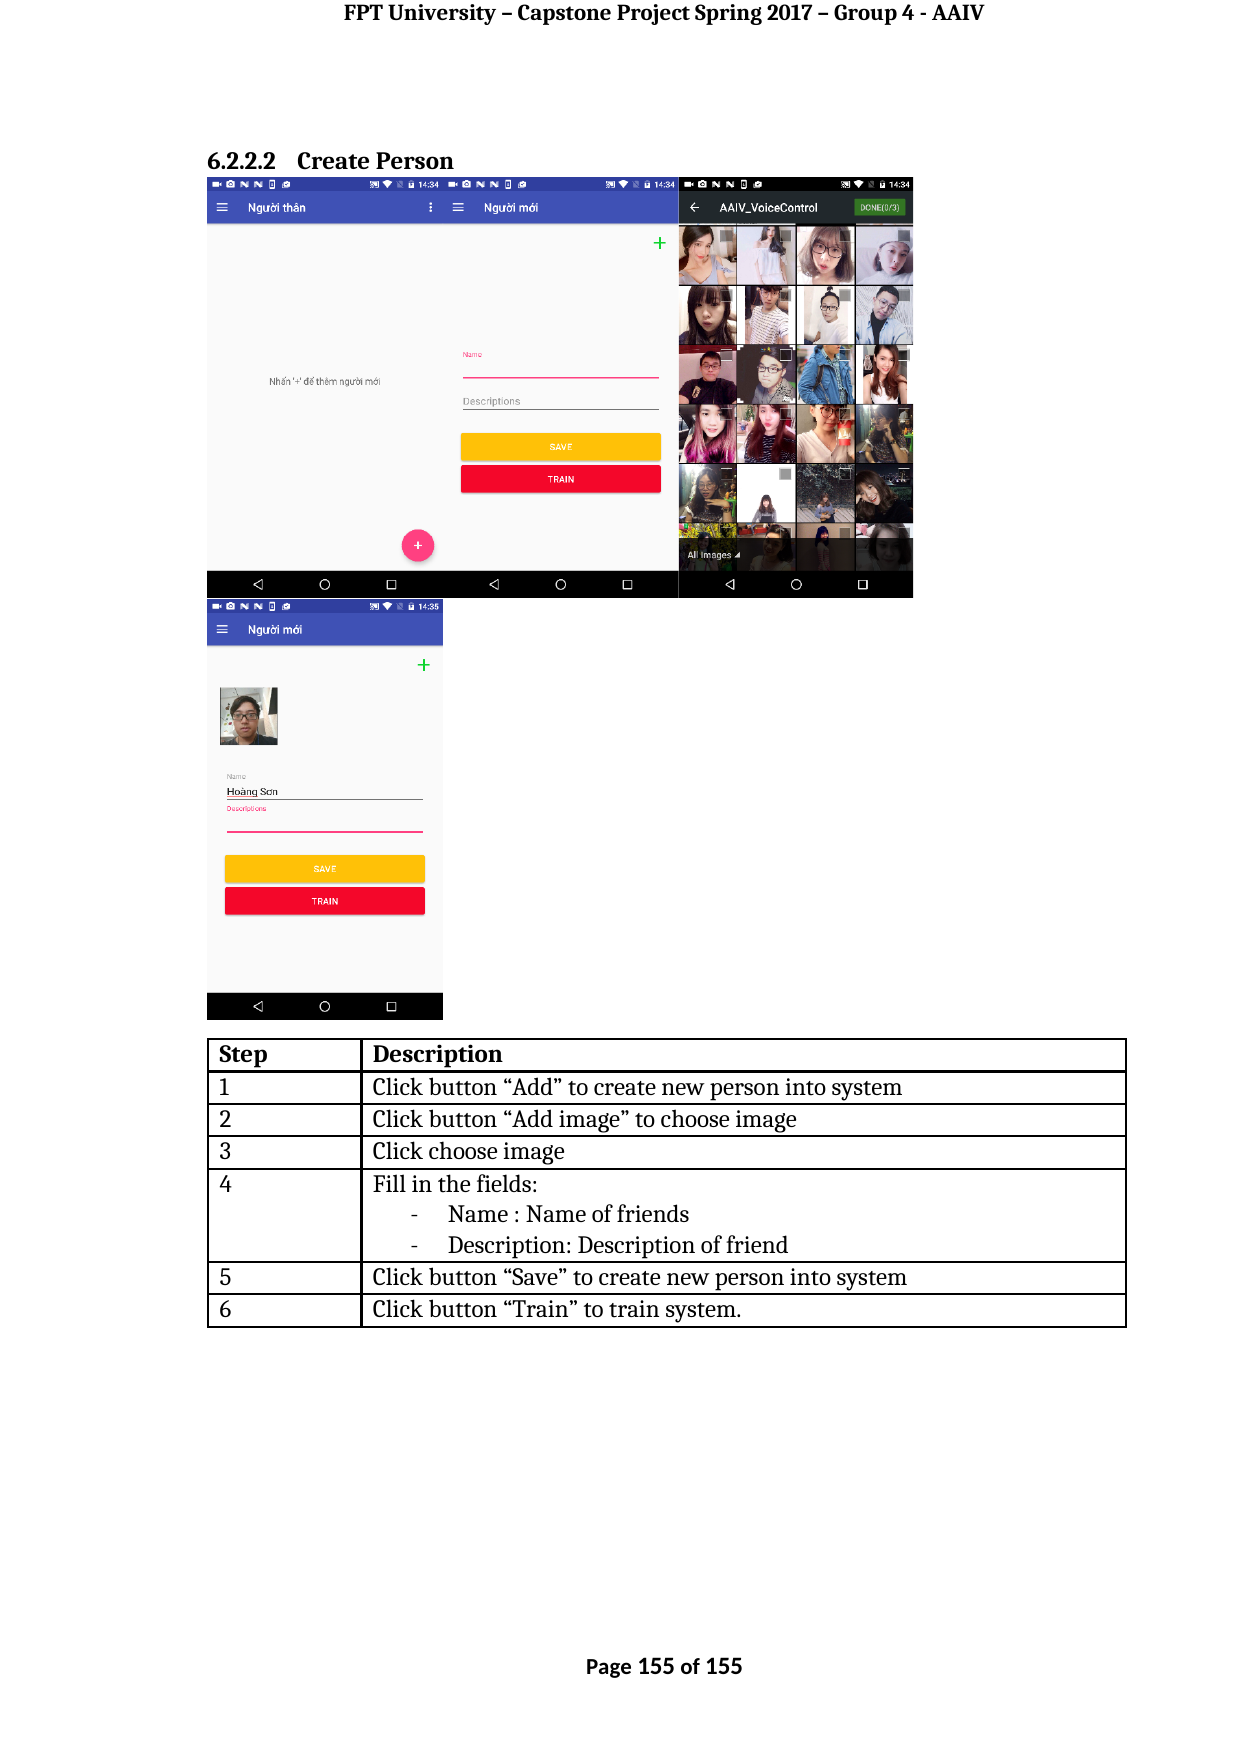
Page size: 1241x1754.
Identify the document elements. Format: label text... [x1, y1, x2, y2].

subtitle Create Person [207, 147, 1122, 176]
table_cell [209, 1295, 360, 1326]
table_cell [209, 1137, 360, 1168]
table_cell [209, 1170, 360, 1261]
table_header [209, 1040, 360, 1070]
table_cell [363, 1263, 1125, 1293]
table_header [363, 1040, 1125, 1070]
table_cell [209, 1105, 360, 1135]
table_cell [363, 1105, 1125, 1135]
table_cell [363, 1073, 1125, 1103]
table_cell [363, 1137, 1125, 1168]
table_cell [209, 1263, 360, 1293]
picture [207, 599, 443, 1020]
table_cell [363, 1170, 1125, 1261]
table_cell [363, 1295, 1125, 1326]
picture [207, 177, 914, 598]
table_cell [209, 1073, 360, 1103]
